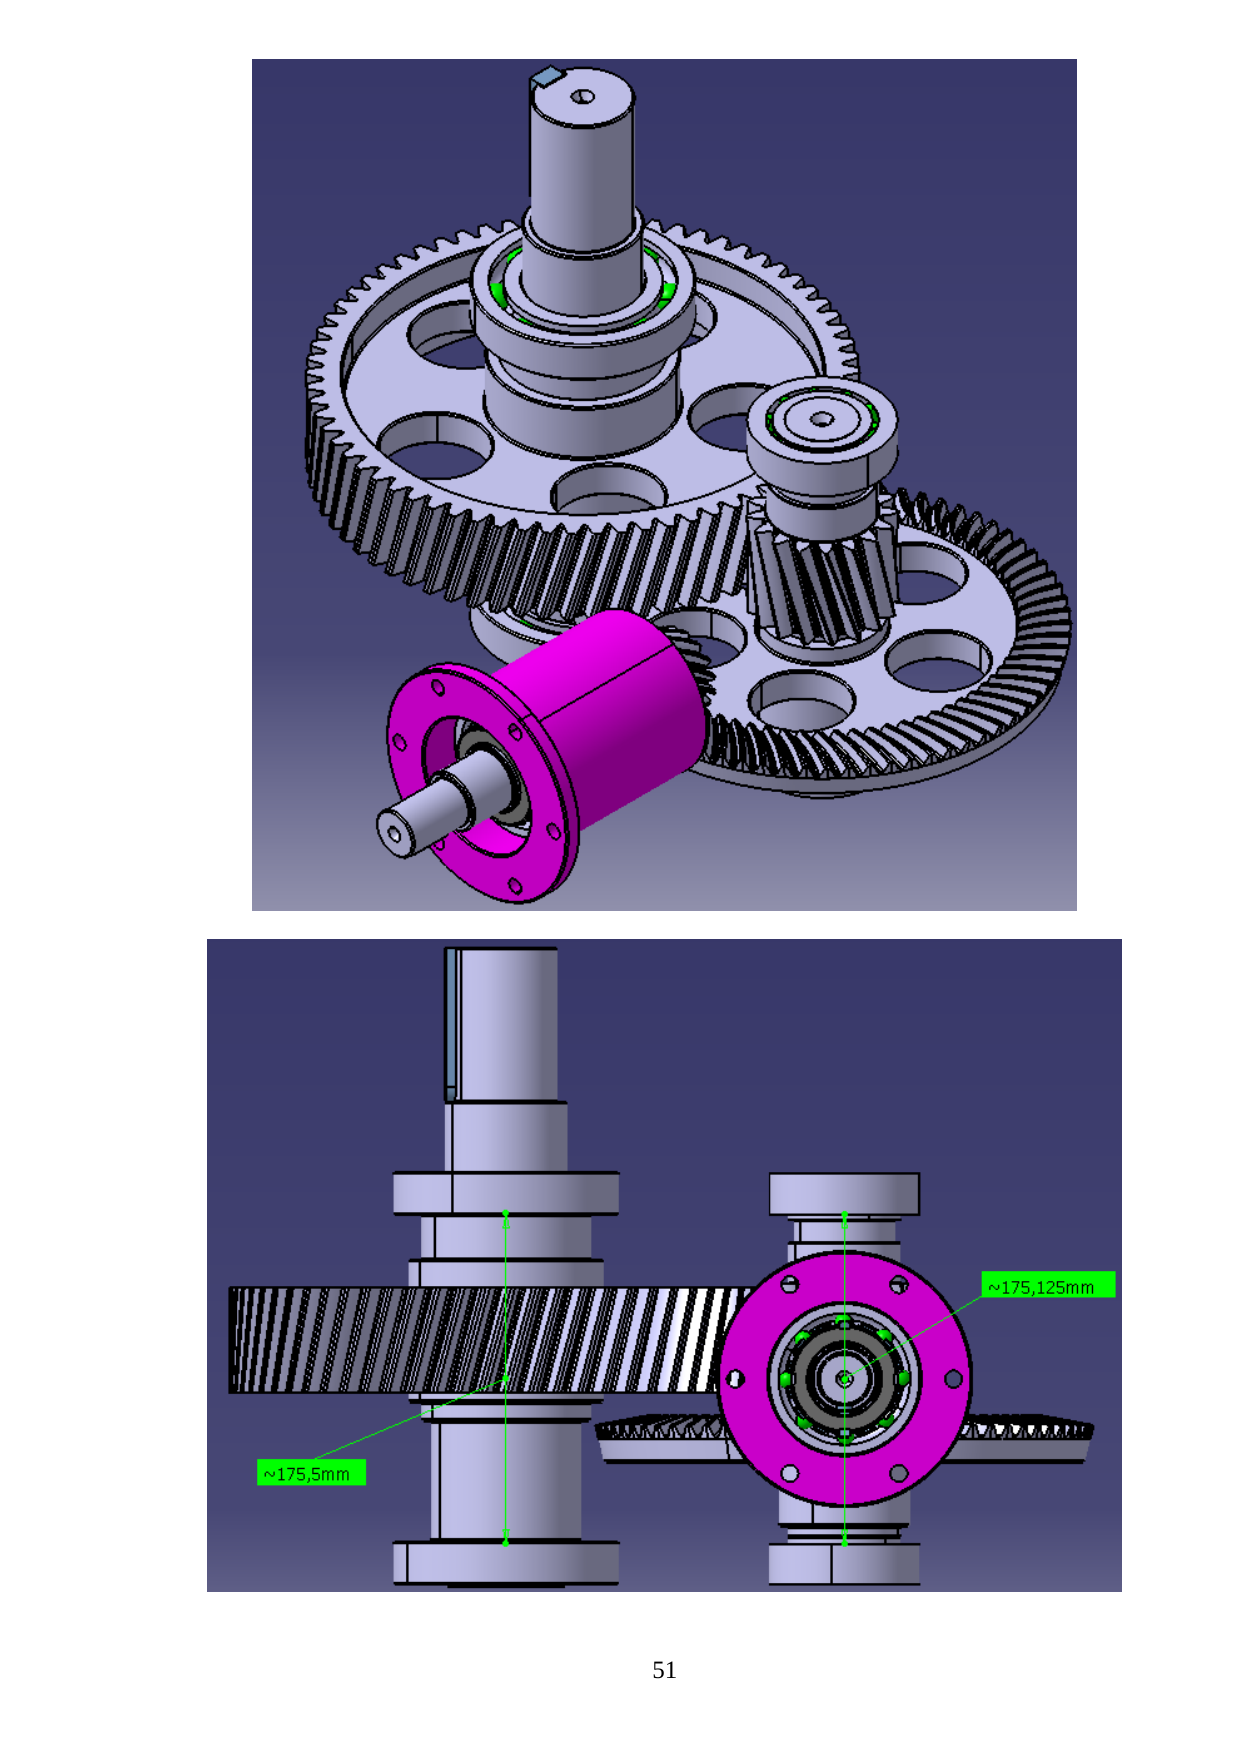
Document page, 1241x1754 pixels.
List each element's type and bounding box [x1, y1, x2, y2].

picture [252, 59, 1077, 911]
picture [207, 939, 1122, 1592]
